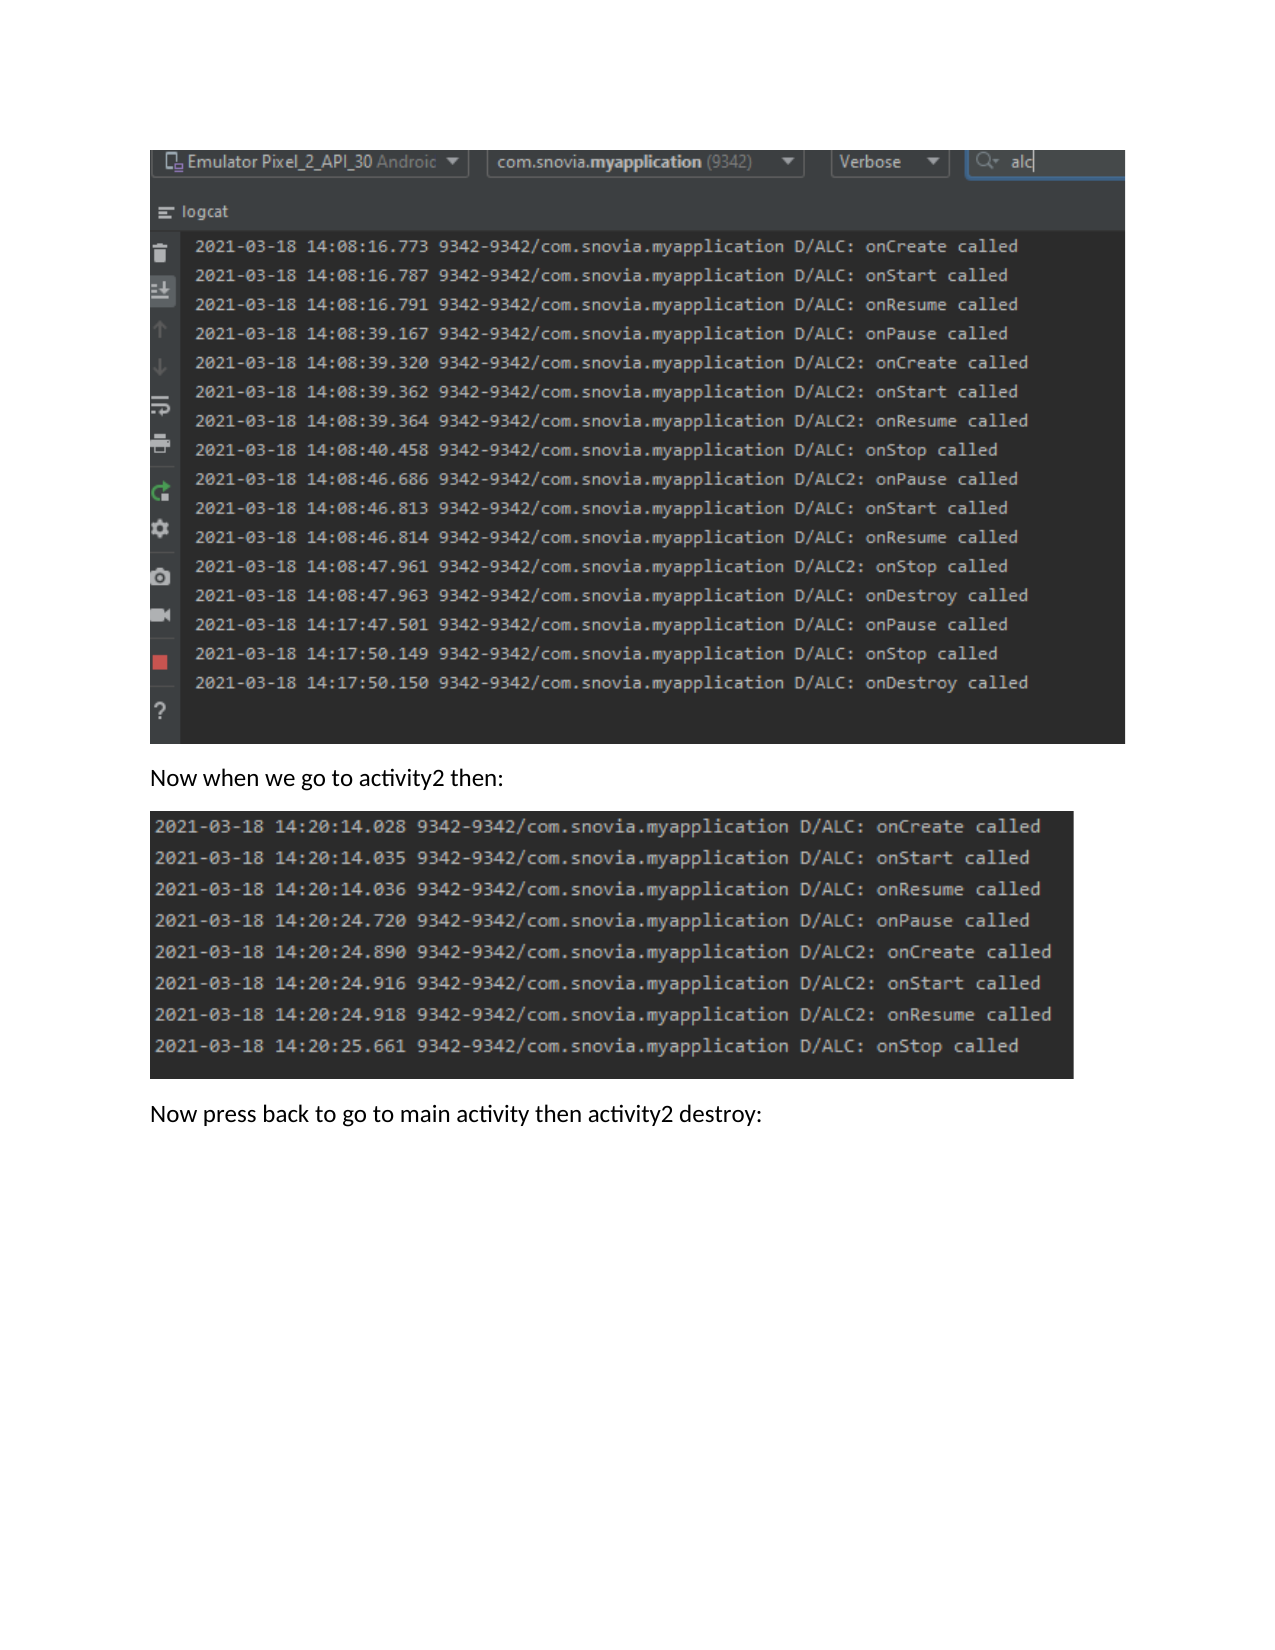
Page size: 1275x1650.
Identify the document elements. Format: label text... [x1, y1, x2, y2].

text Now when we go to activity2 then: [150, 762, 1125, 793]
picture [150, 150, 1125, 744]
text Now press back to go to main activity then activity2 destroy: [150, 1098, 1125, 1128]
picture [150, 811, 1074, 1079]
